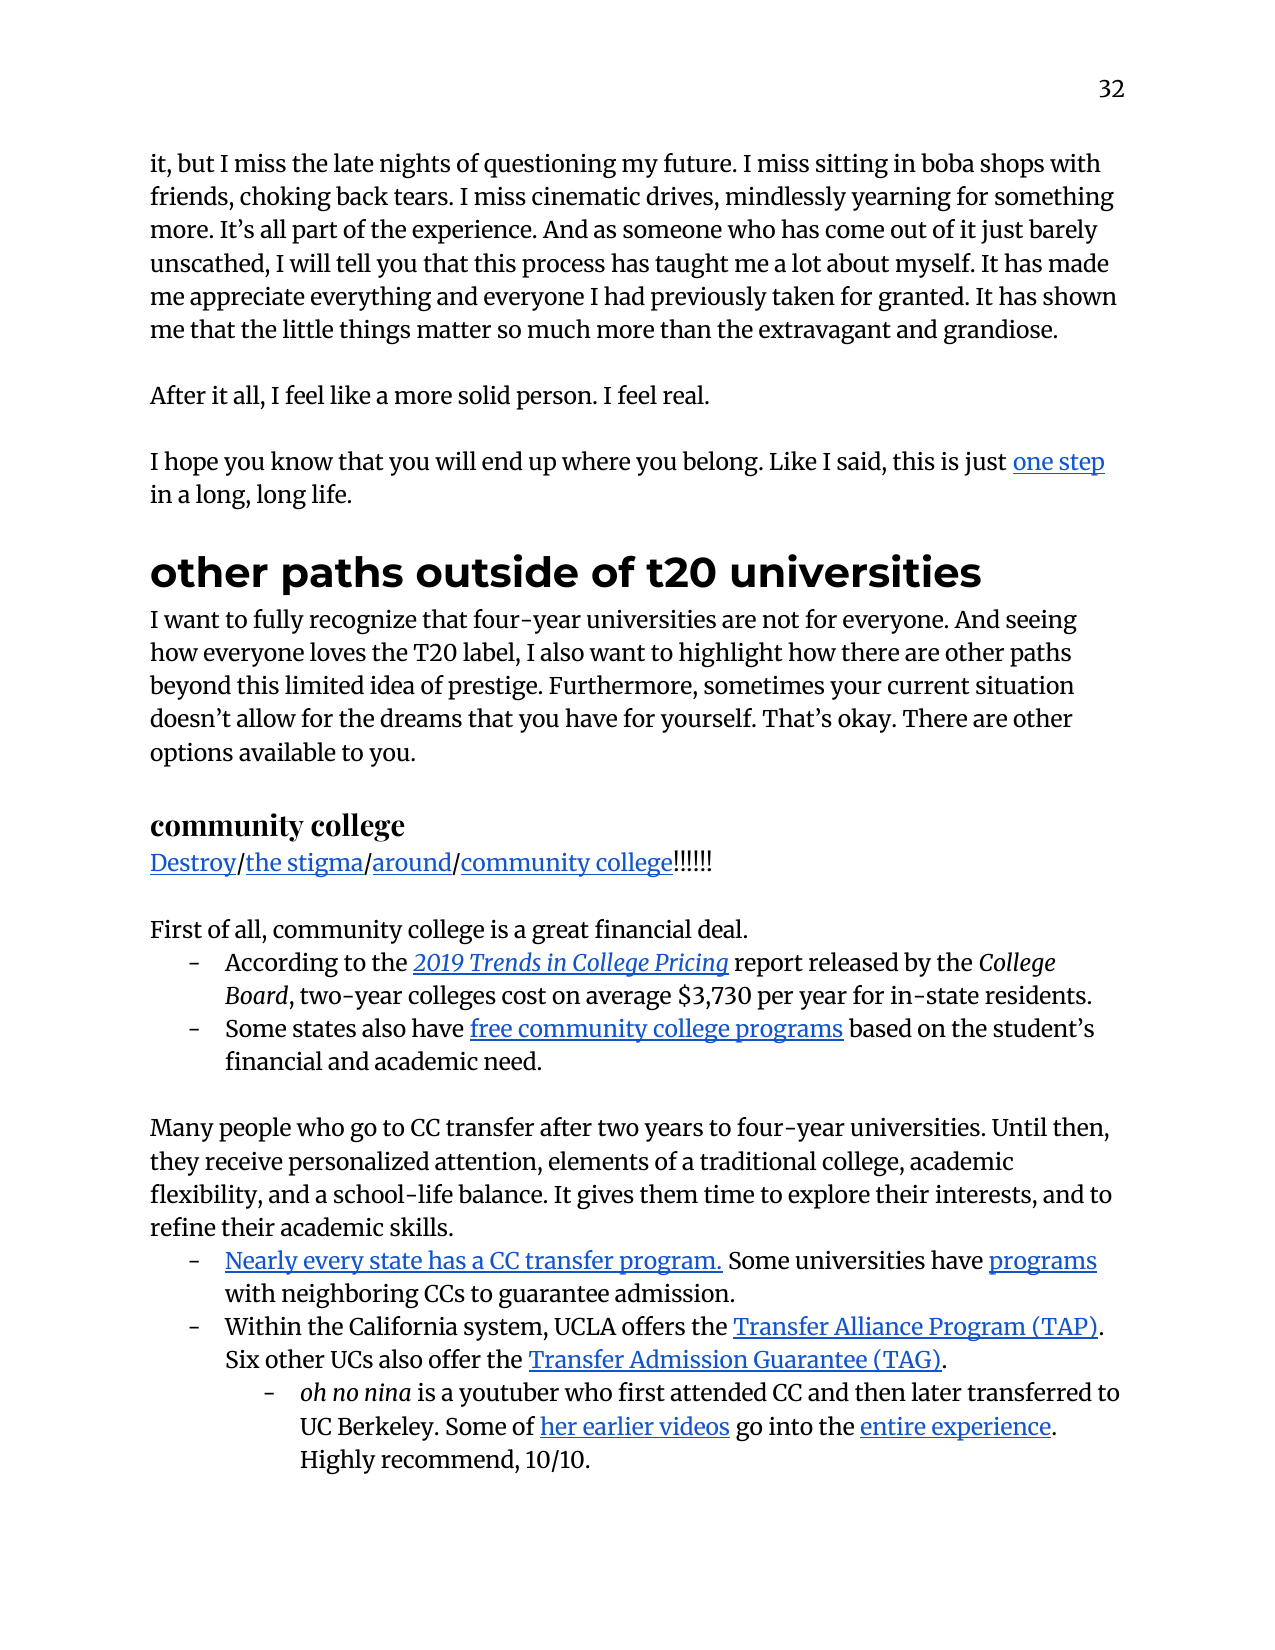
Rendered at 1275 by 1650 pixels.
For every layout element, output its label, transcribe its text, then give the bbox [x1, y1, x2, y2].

list According to the 2019 Trends in College Pricing report released by the College Board, two-year colleges cost on average $3,730 per year for in-state residents. [187, 949, 1125, 1011]
text I hope you know that you will end up where you belong. Like I said, this is just one step in a long, long life. [150, 448, 1125, 510]
list Some states also have free community college programs based on the student’s financial and academic need. [187, 1015, 1125, 1077]
text After it all, I feel like a more solid person. I feel real. [150, 382, 1125, 411]
text I want to fully recognize that four-year universities are not for everyone. And seeing how everyone loves the T20 label, I also want to highlight how there are other paths beyond this limited idea of prestige. Furthermore, sometimes your current situation doesn’t allow for the dreams that you have for yourself. That’s okay. There are other options available to you. [150, 606, 1125, 767]
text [150, 150, 1125, 344]
text Destroy/the stigma/around/community college!!!!!! [150, 849, 1125, 878]
list Within the California system, UCLA offers the Transfer Alliance Program (TAP). Six other UCs also offer the Transfer Admission Guarantee (TAG). [187, 1313, 1125, 1375]
list oh no nina is a youtuber who first attended CC and then later transferred to UC Berkeley. Some of her earlier videos go into the entire experience. Highly recommend, 10/10. [262, 1379, 1125, 1474]
list Nearly every state has a CC transfer program. Some universities have programs with neighboring CCs to guarantee admission. [187, 1247, 1125, 1309]
text Many people who go to CC transfer after two years to four-year universities. Until then, they receive personalized attention, elements of a traditional college, academic flexibility, and a school-life balance. It gives them time to explore their interests, and to refine their academic skills. [150, 1114, 1125, 1242]
subtitle community college [150, 805, 1125, 843]
subtitle other paths outside of t20 universities [150, 547, 1125, 598]
text First of all, community college is a great financial deal. [150, 916, 1125, 944]
